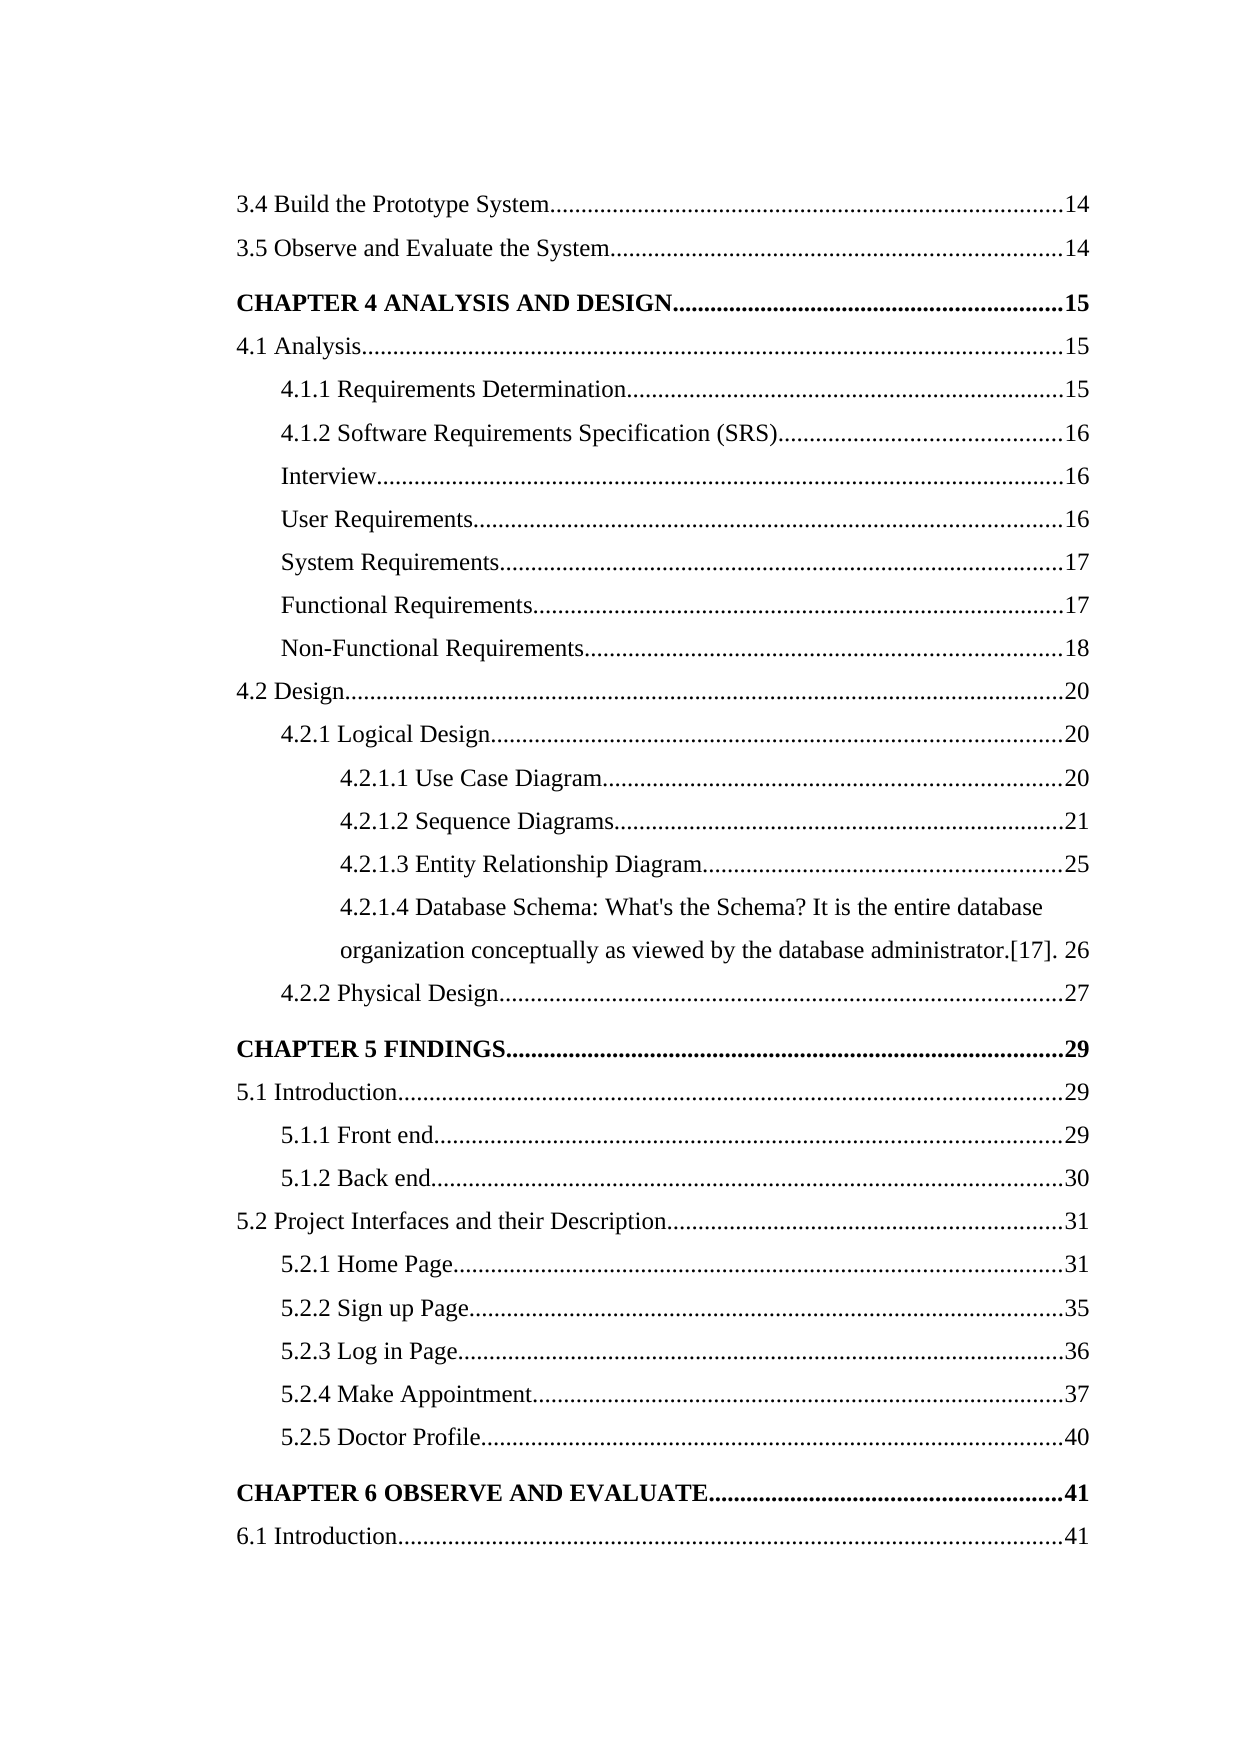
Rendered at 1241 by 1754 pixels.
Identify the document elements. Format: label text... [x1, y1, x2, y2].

text CHAPTER 5 findingS 29 [236, 1034, 1090, 1063]
text 4.2.2 Physical Design 27 [281, 978, 1090, 1007]
text 5.2.4 Make Appointment 37 [281, 1379, 1090, 1408]
text System Requirements 17 [281, 547, 1090, 576]
text 5.2.3 Log in Page 36 [281, 1336, 1090, 1364]
text 4.2.1.3 Entity Relationship Diagram 25 [340, 849, 1090, 878]
text Non-Functional Requirements 18 [281, 633, 1090, 662]
text 3.5 Observe and Evaluate the System 14 [236, 233, 1090, 261]
text 5.1 Introduction 29 [236, 1077, 1090, 1106]
text Interview 16 [281, 461, 1090, 489]
text 3.4 Build the Prototype System 14 [236, 189, 1090, 218]
text 4.1.1 Requirements Determination 15 [281, 374, 1090, 403]
text CHAPTER 6 OBSERVE AND EVALUATE 41 [236, 1478, 1090, 1506]
text 5.1.1 Front end 29 [281, 1120, 1090, 1149]
text 5.2 Project Interfaces and their Description 31 [236, 1206, 1090, 1235]
text CHAPTER 4 ANALYSIS AND DESIGN 15 [236, 288, 1090, 317]
text 4.2.1.4 Database Schema: What's the Schema? It is the entire database organization conceptually as viewed by the database administrator.[17] 26 [340, 892, 1090, 964]
text 4.2 Design 20 [236, 676, 1090, 705]
text 6.1 Introduction 41 [236, 1521, 1090, 1549]
text 4.2.1 Logical Design 20 [281, 719, 1090, 748]
text 4.2.1.2 Sequence Diagrams 21 [340, 806, 1090, 834]
text 4.1.2 Software Requirements Specification (SRS) 16 [281, 418, 1090, 446]
text 4.1 Analysis 15 [236, 331, 1090, 360]
text 4.2.1.1 Use Case Diagram 20 [340, 763, 1090, 791]
text User Requirements 16 [281, 504, 1090, 533]
text 5.2.1 Home Page 31 [281, 1249, 1090, 1278]
text 5.1.2 Back end 30 [281, 1163, 1090, 1192]
text Functional Requirements 17 [281, 590, 1090, 619]
text 5.2.5 Doctor Profile 40 [281, 1422, 1090, 1451]
text 5.2.2 Sign up Page. 35 [281, 1293, 1090, 1321]
